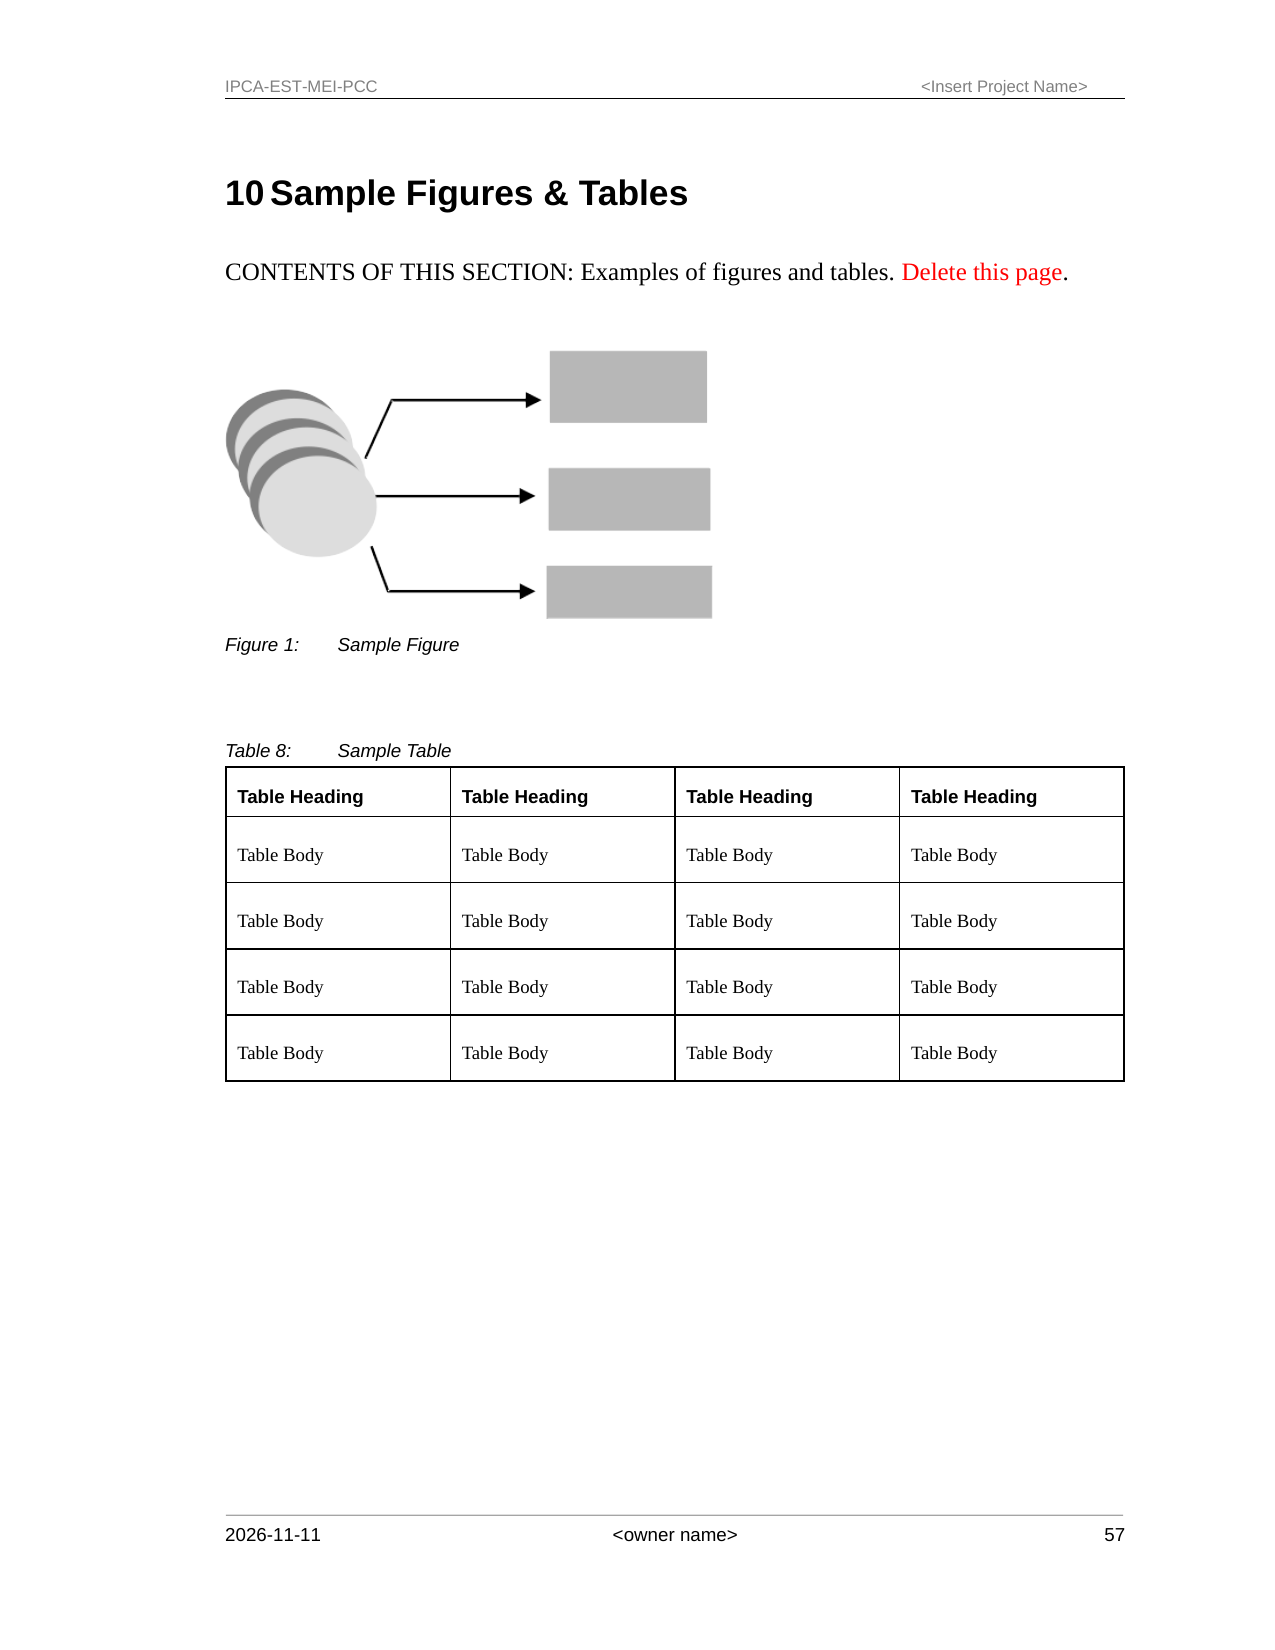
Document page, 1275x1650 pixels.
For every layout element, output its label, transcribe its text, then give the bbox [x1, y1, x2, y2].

table_cell Table Body [227, 817, 450, 882]
table_header Table Heading [227, 768, 450, 816]
table_cell Table Body [676, 950, 899, 1014]
table_cell Table Body [227, 950, 450, 1014]
table_cell Table Body [676, 1016, 899, 1080]
text Figure 1: Sample Figure [225, 628, 1125, 656]
table_cell Table Body [451, 1016, 674, 1080]
table_header Table Heading [900, 768, 1123, 816]
table_cell Table Body [900, 817, 1123, 882]
table_cell Table Body [451, 883, 674, 948]
text CONTENTS OF THIS SECTION: Examples of figures and tables. Delete this page. [225, 255, 1125, 286]
table_cell Table Body [227, 883, 450, 948]
table_header Table Heading [676, 768, 899, 816]
table_cell Table Body [676, 883, 899, 948]
subtitle Sample Figures & Tables [225, 157, 1125, 213]
table_cell Table Body [676, 817, 899, 882]
table_cell Table Body [451, 817, 674, 882]
table_cell Table Body [227, 1016, 450, 1080]
table_cell Table Body [900, 950, 1123, 1014]
table_cell Table Body [900, 883, 1123, 948]
table_cell Table Body [900, 1016, 1123, 1080]
table_cell Table Body [451, 950, 674, 1014]
table_header Table Heading [451, 768, 674, 816]
